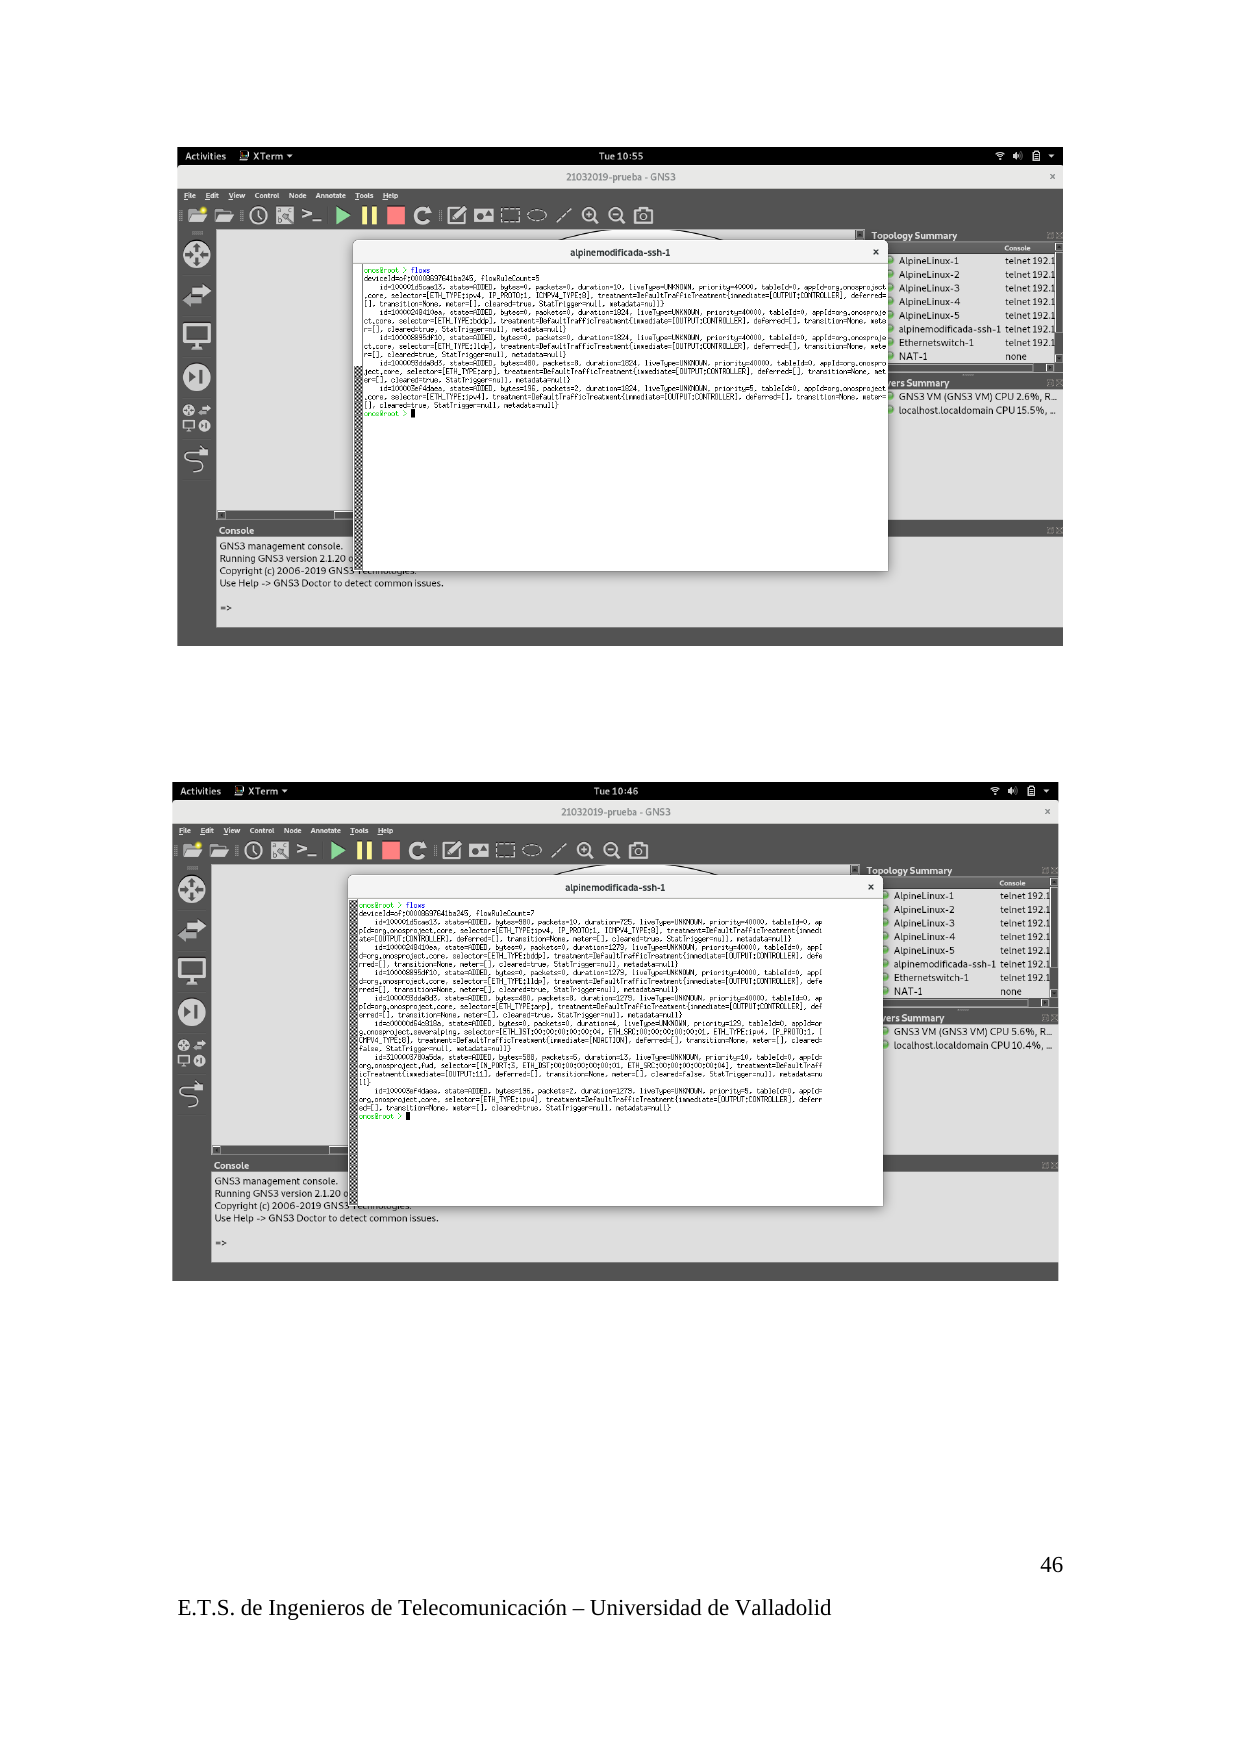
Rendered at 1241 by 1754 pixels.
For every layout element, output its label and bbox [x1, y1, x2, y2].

picture [177, 147, 1063, 646]
picture [172, 782, 1059, 1281]
